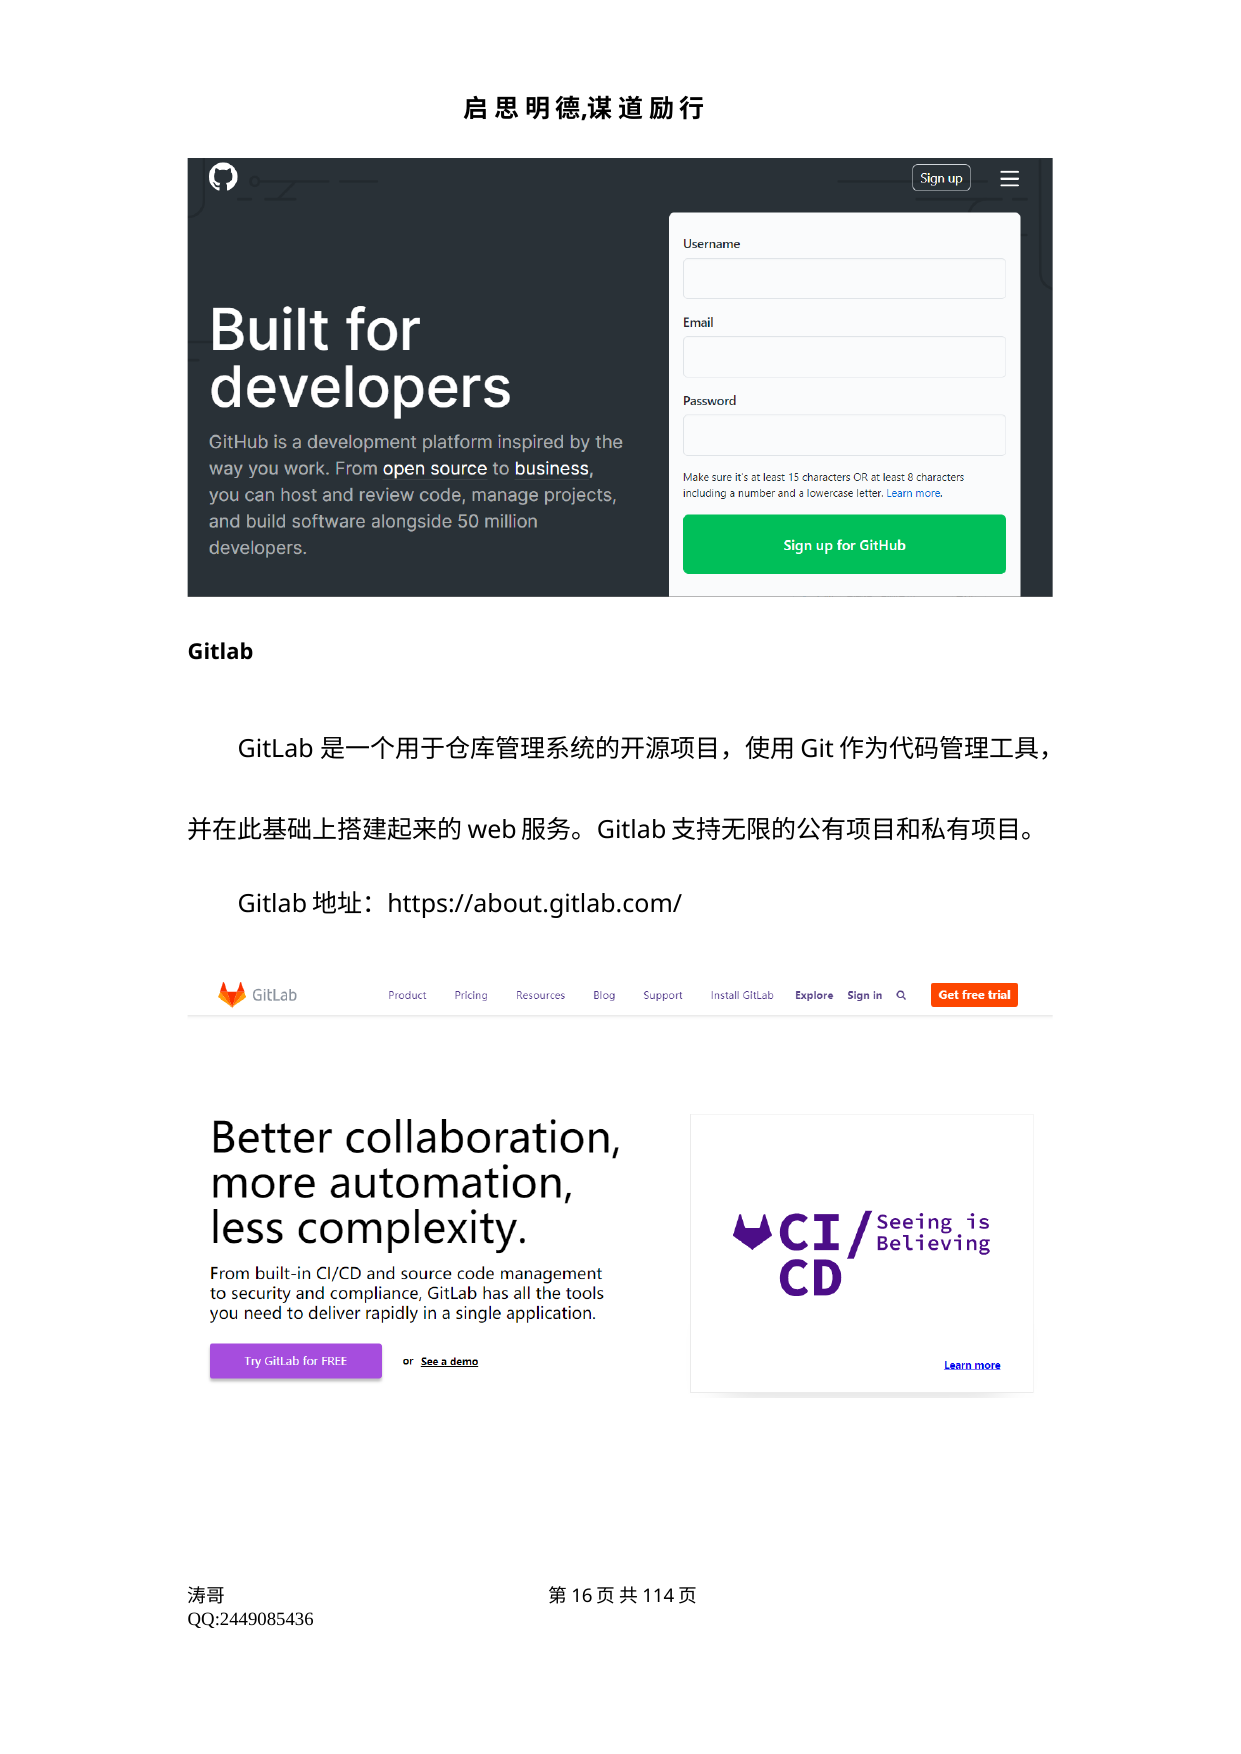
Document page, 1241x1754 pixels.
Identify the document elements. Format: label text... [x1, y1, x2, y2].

subtitle Gitlab [187, 634, 1053, 667]
picture [187, 974, 1053, 1398]
text GitLab 是一个用于仓库管理系统的开源项目，使用Git作为代码管理工具，并在此基础上搭建起来的web服务。Gitlab支持无限的公有项目和私有项目。 [187, 714, 1053, 860]
picture [187, 158, 1053, 597]
text Gitlab地址：https://about.gitlab.com/ [187, 869, 1053, 934]
